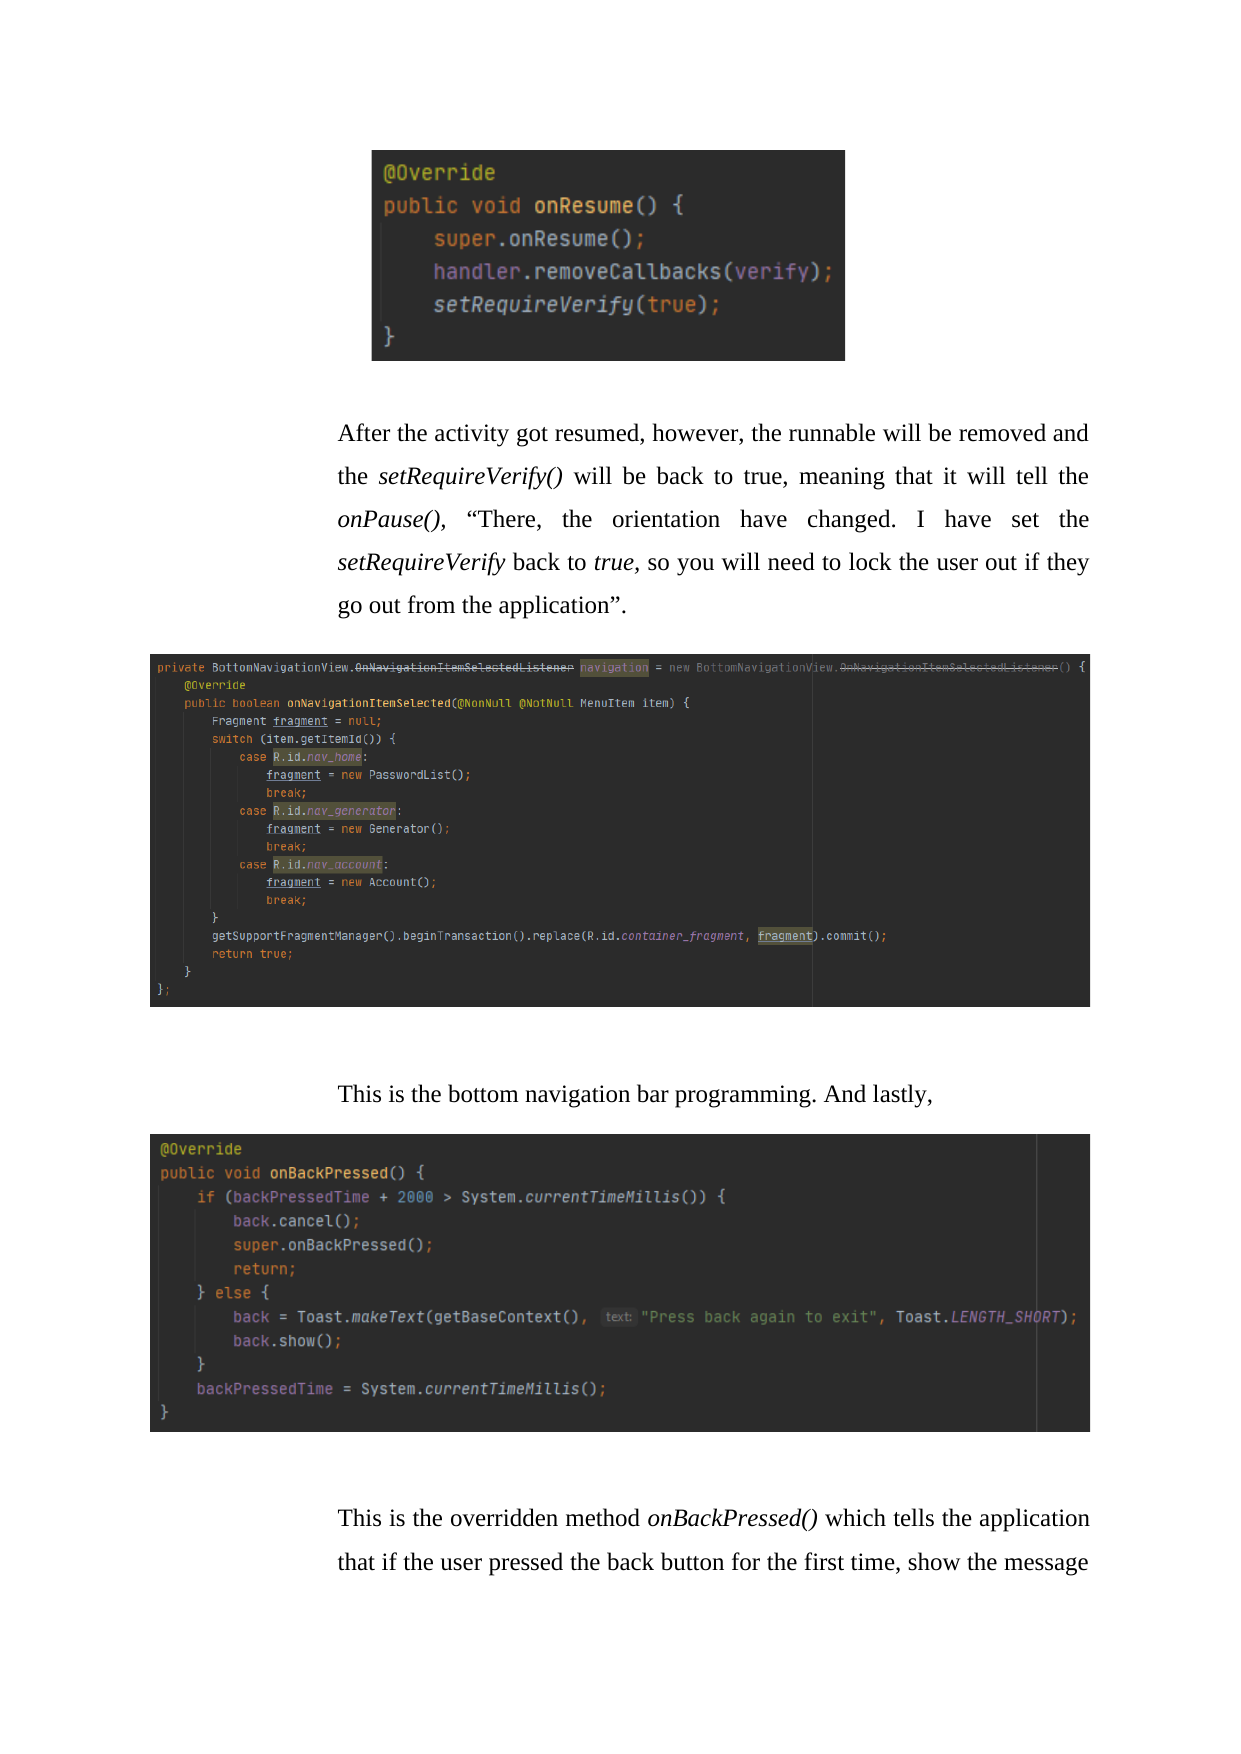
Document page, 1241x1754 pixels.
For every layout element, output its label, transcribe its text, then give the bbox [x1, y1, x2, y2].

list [337, 1503, 1090, 1575]
picture [371, 150, 846, 361]
picture [150, 654, 1091, 1007]
picture [150, 1134, 1091, 1432]
list After the activity got resumed, however, the runnable will be removed and the setRequireVerify() will be back to true, meaning that it will tell the onPause(), “There, the orientation have changed. I have set the setRequireVerify back to true, so you will need to lock the user out if they go out from the application”. [337, 418, 1090, 619]
list This is the bottom navigation bar programming. And lastly, [337, 1079, 1090, 1108]
